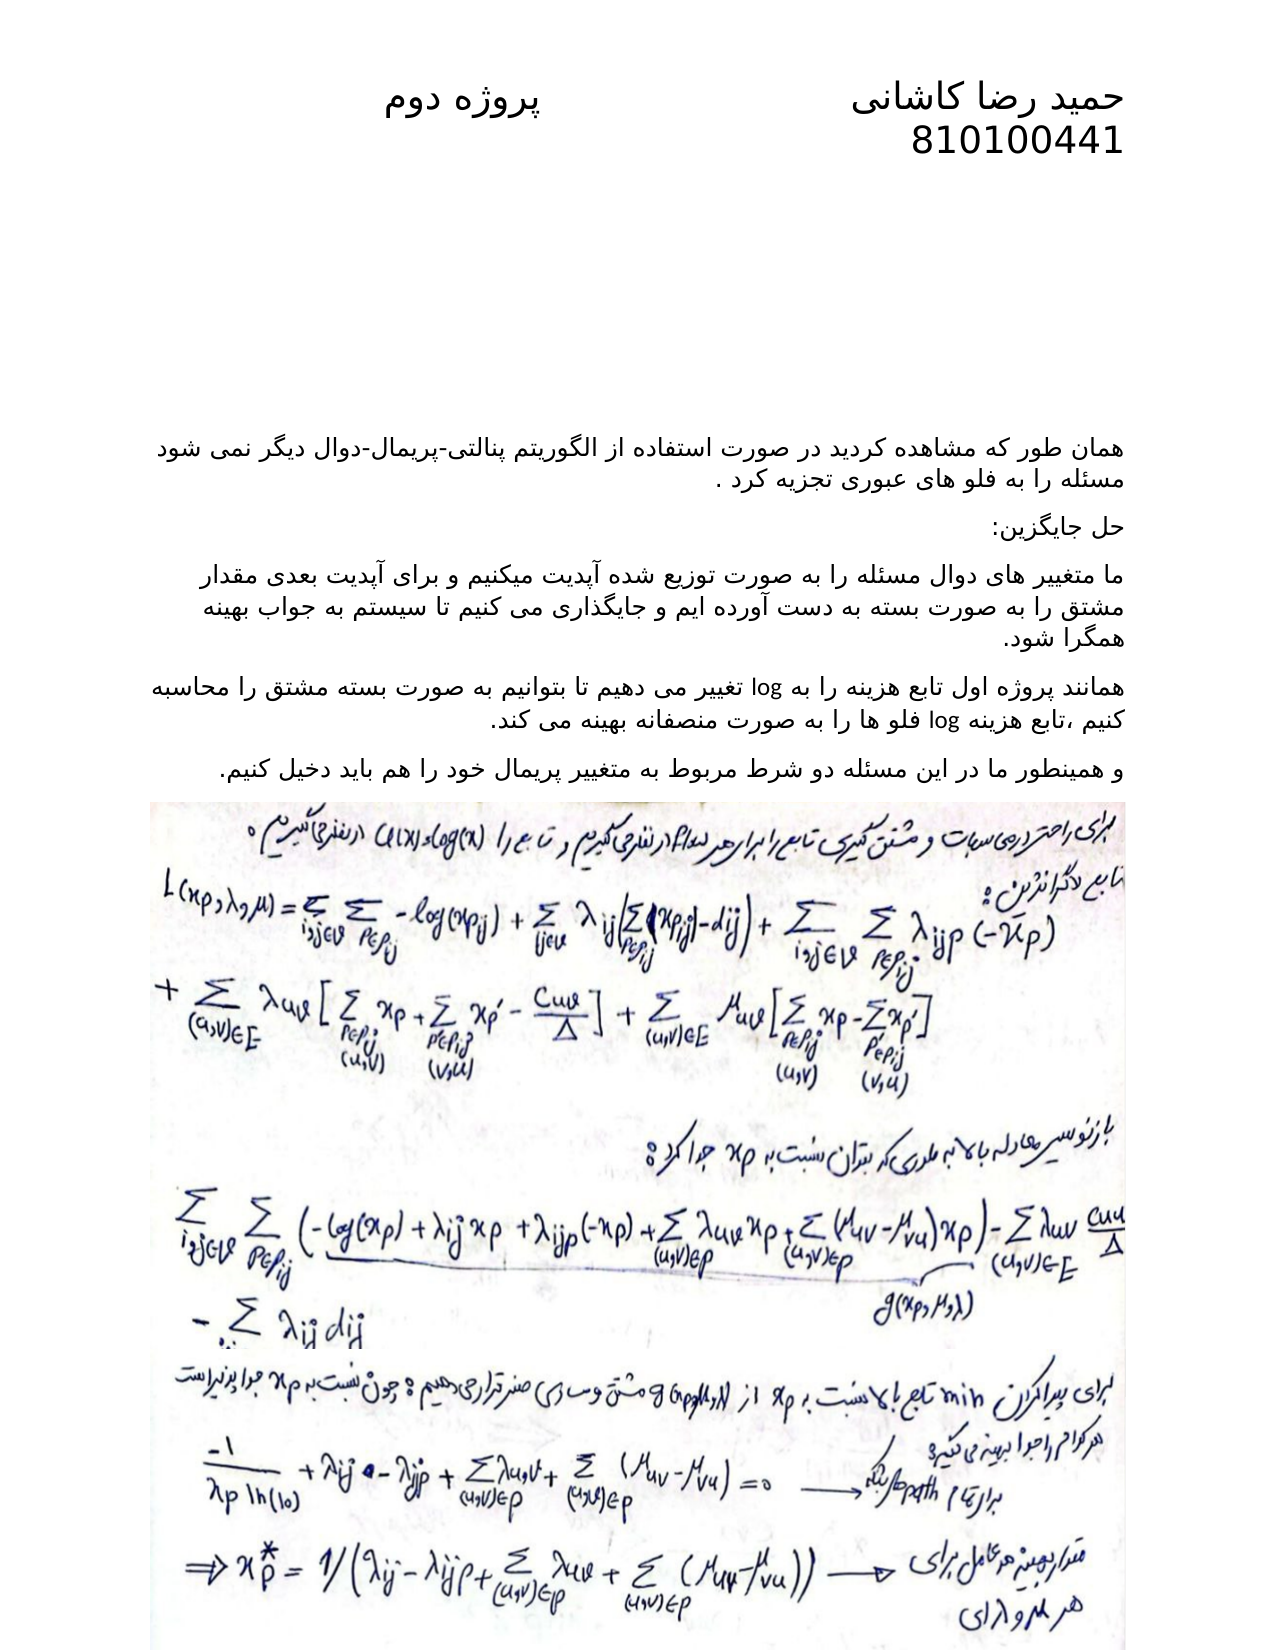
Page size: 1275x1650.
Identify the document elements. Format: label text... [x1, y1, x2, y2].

picture [150, 802, 1125, 1650]
text ما متغییر های دوال مسئله را به صورت توزیع شده آپدیت میکنیم و برای آپدیت بعدی مقدار مشتق را به صورت بسته به دست آورده ایم و جایگذاری می کنیم تا سیستم به جواب بهینه همگرا شود. [150, 561, 1125, 653]
text همانند پروژه اول تابع هزینه را به log تغییر می دهیم تا بتوانیم به صورت بسته مشتق را محاسبه کنیم ،تابع هزینه log فلو ها را به صورت منصفانه بهینه می کند. [150, 672, 1125, 735]
text همان طور که مشاهده کردید در صورت استفاده از الگوریتم پنالتی-پریمال-دوال دیگر نمی شود مسئله را به فلو های عبوری تجزیه کرد . [150, 433, 1125, 493]
text و همینطور ما در این مسئله دو شرط مربوط به متغییر پریمال خود را هم باید دخیل کنیم. [150, 754, 1125, 783]
text حل جایگزین: [150, 512, 1125, 542]
